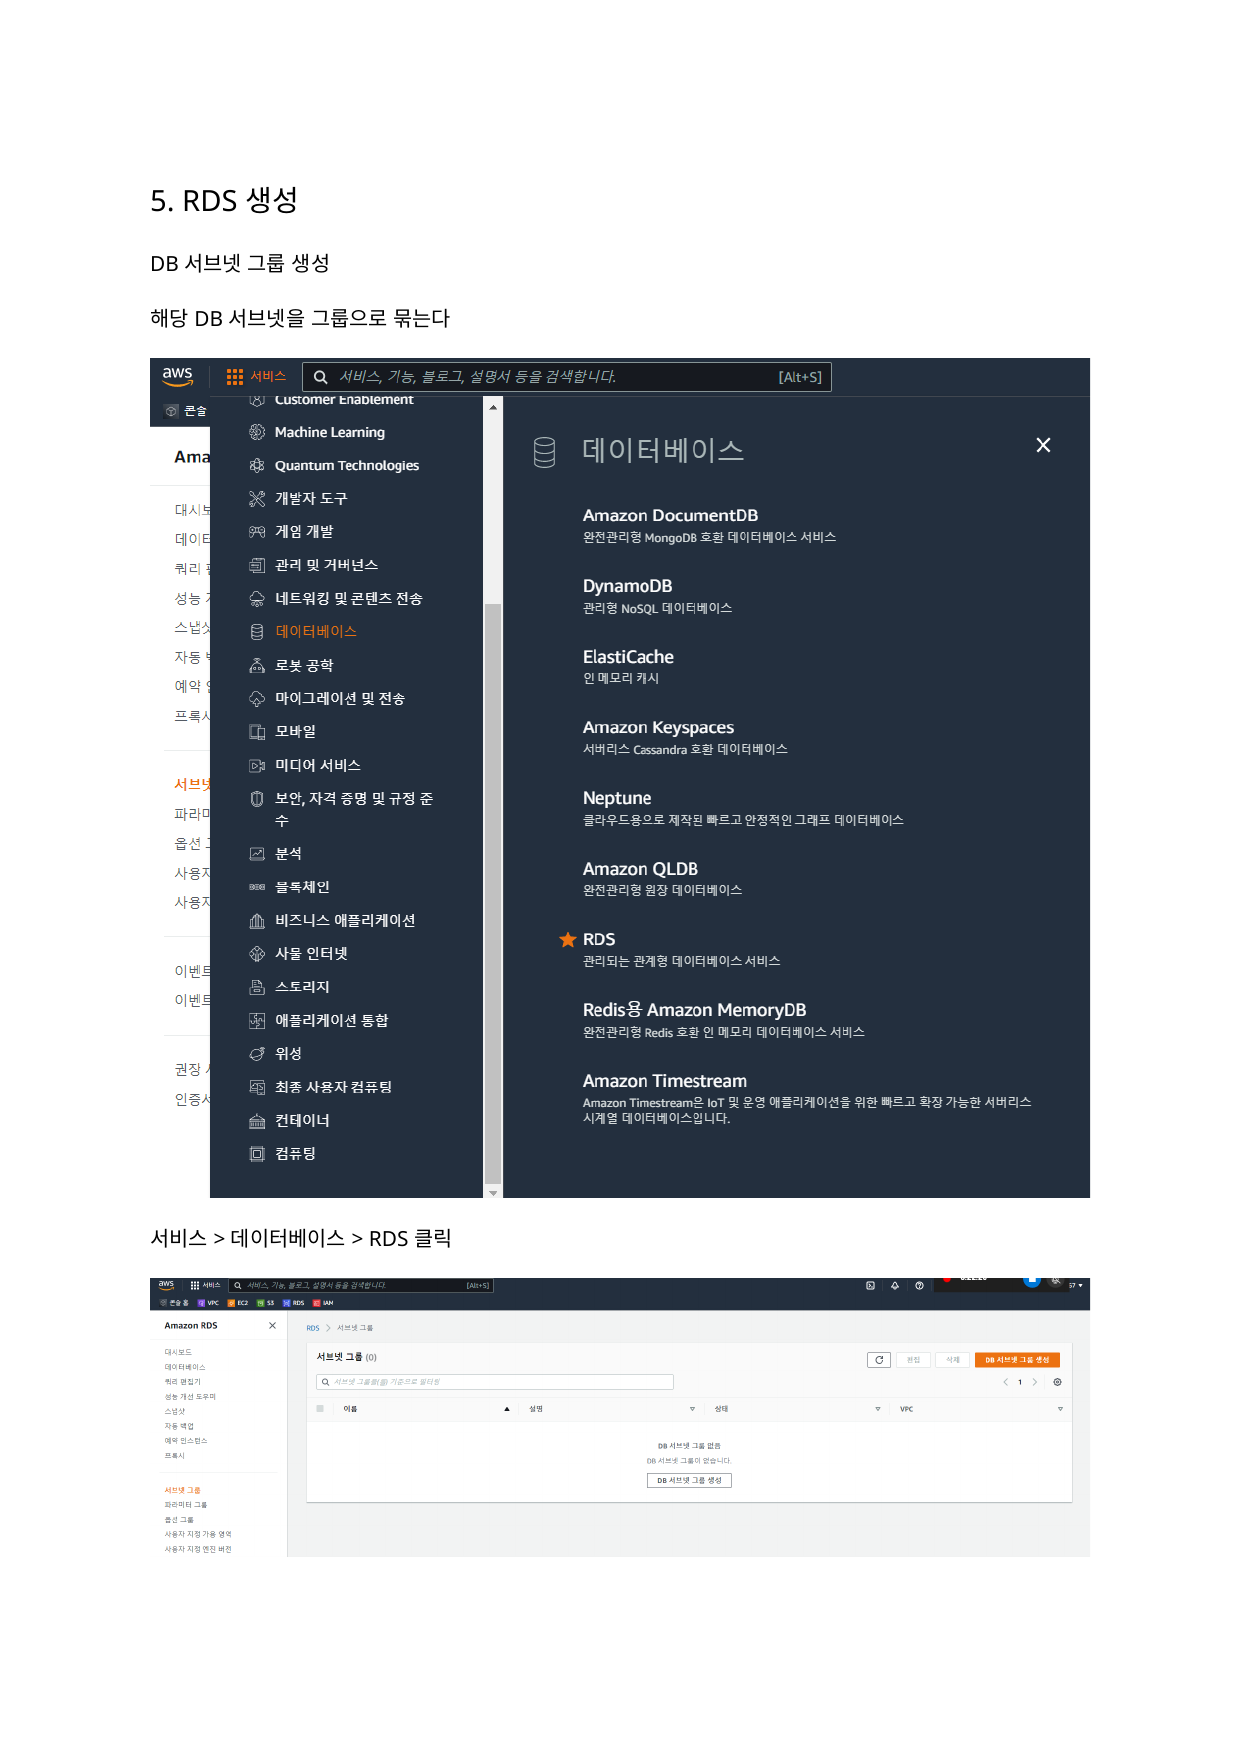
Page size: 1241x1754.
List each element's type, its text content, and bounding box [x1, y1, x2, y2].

picture [150, 1278, 1091, 1557]
text 해당 DB 서브넷을 그룹으로 묶는다 [150, 302, 1090, 333]
text 서비스 > 데이터베이스 > RDS 클릭 [150, 1222, 1090, 1253]
subtitle 5. RDS 생성 [150, 177, 1090, 219]
subtitle DB 서브넷 그룹 생성 [150, 247, 1090, 277]
picture [150, 358, 1091, 1198]
